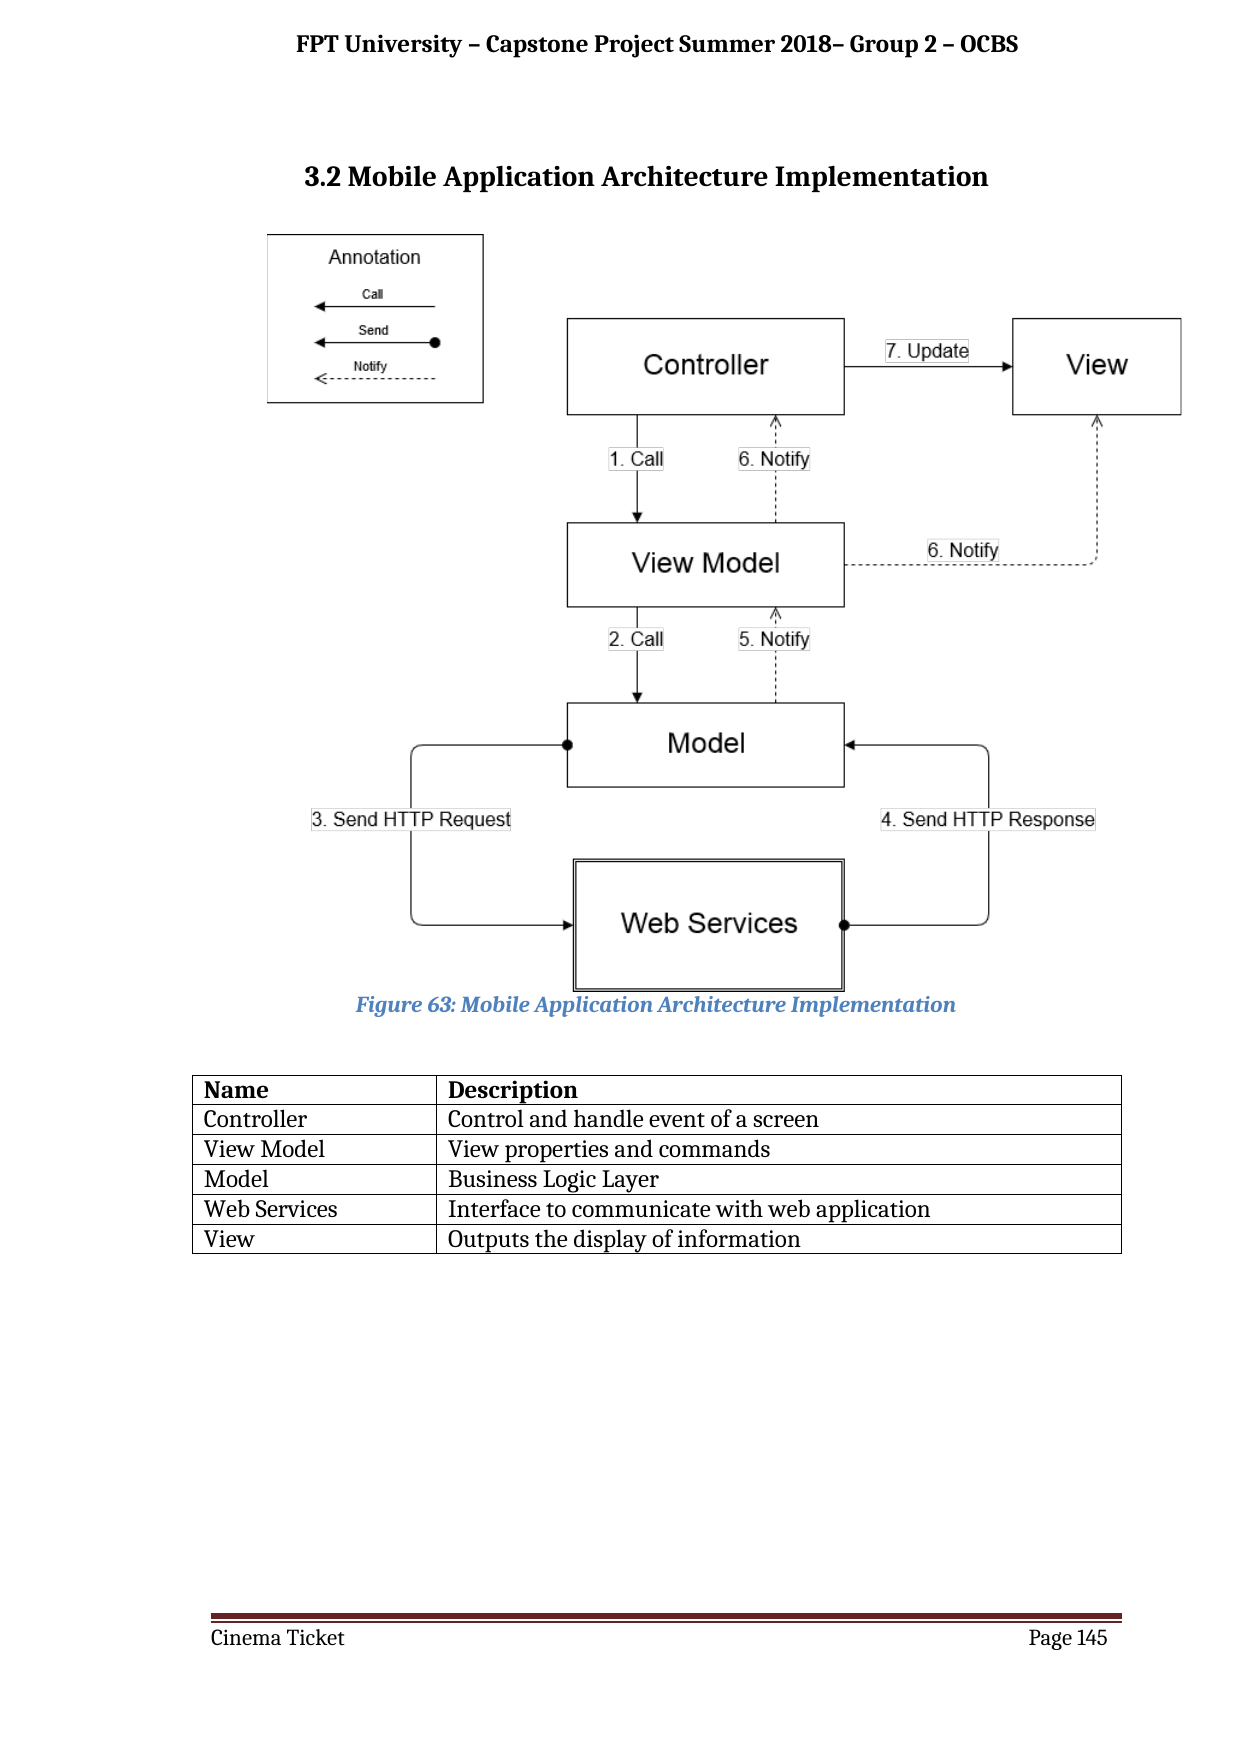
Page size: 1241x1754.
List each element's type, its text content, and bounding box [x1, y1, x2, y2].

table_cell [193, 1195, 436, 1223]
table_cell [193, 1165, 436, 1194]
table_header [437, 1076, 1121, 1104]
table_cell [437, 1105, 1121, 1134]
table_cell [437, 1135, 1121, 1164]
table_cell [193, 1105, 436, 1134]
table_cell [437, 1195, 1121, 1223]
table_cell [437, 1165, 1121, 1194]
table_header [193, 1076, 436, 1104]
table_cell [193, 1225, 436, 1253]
subtitle Mobile Application Architecture Implementation [304, 160, 1122, 194]
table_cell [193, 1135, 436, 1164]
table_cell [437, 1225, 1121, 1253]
